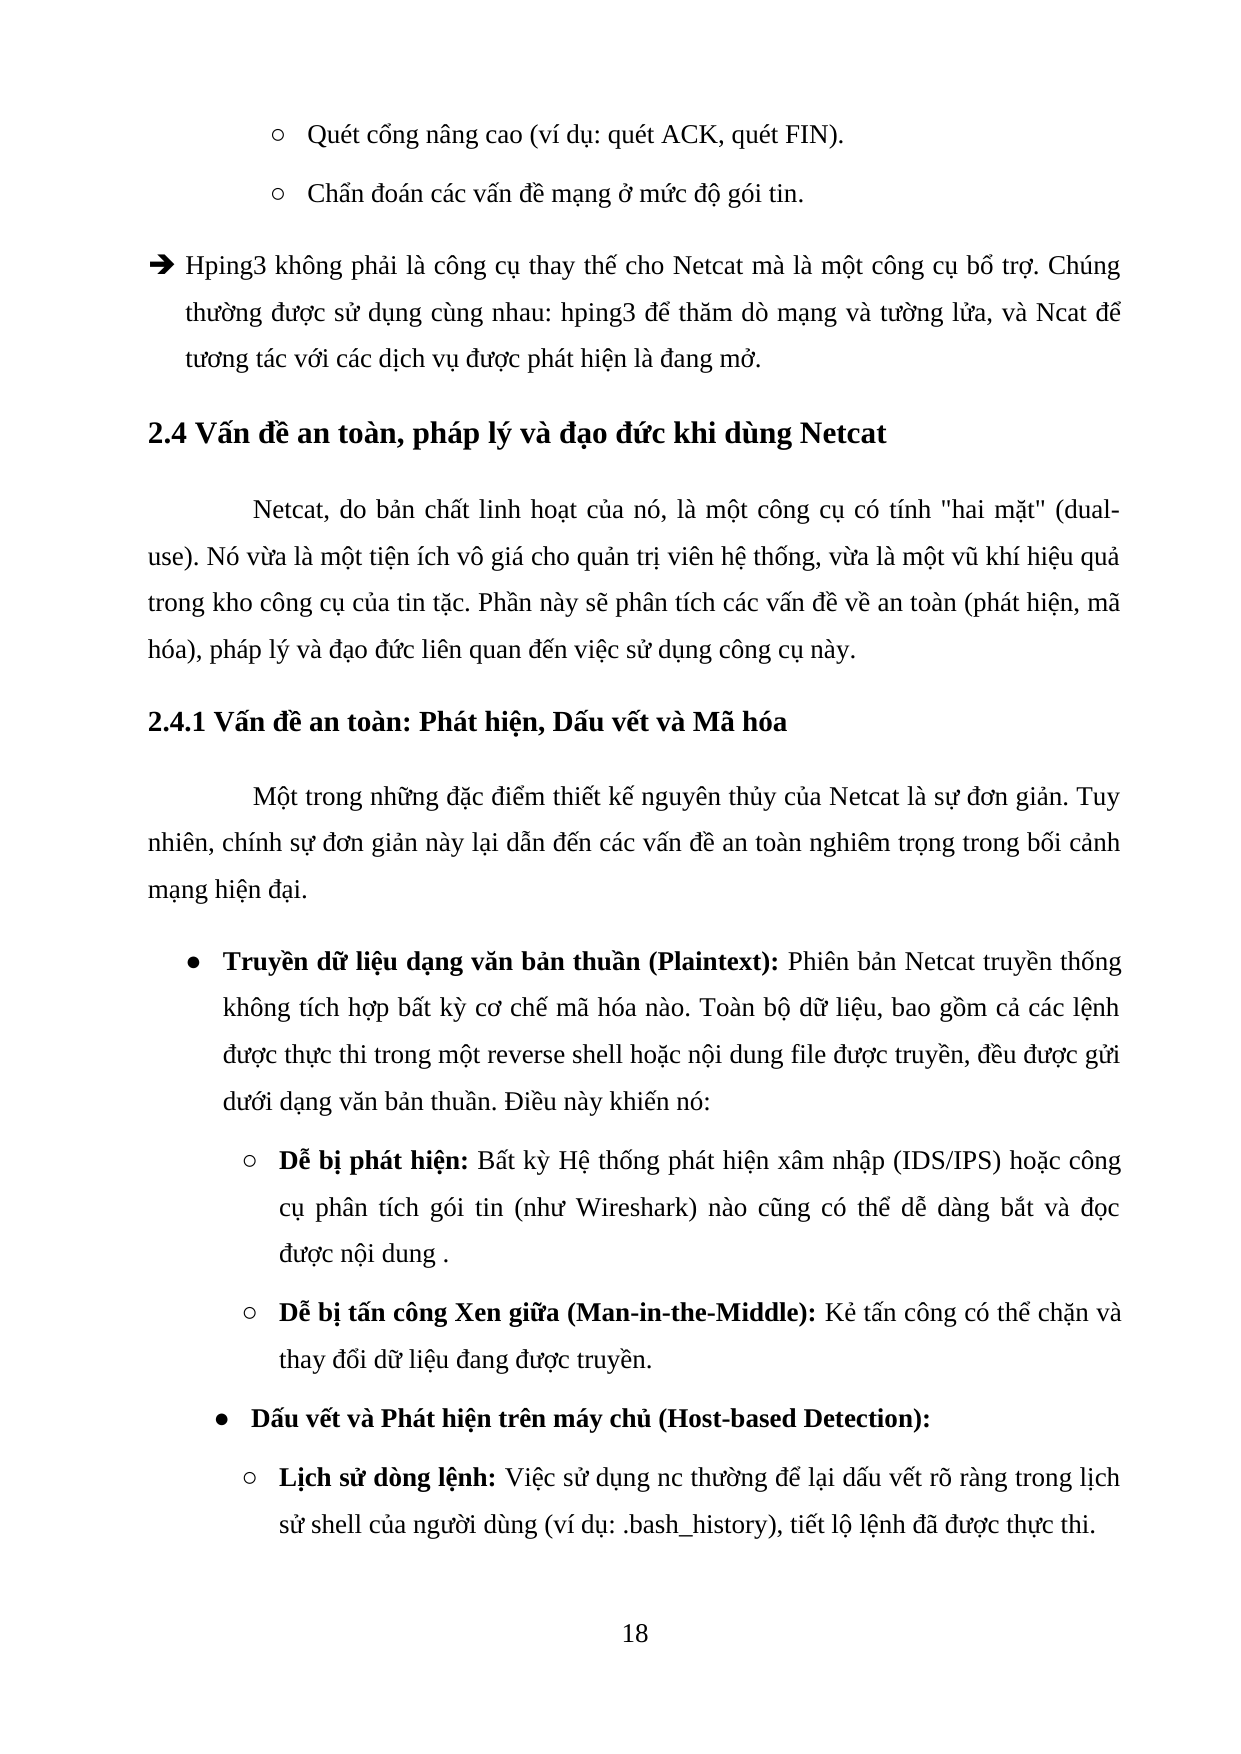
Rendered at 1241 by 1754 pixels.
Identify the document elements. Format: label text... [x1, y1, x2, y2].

text Một trong những đặc điểm thiết kế nguyên thủy của Netcat là sự đơn giản. Tuy nhiên, chính sự đơn giản này lại dẫn đến các vấn đề an toàn nghiêm trọng trong bối cảnh mạng hiện đại. [148, 780, 1122, 904]
list Lịch sử dòng lệnh: Việc sử dụng nc thường để lại dấu vết rõ ràng trong lịch sử shell của người dùng (ví dụ: .bash_history), tiết lộ lệnh đã được thực thi. [241, 1462, 1122, 1539]
text Netcat, do bản chất linh hoạt của nó, là một công cụ có tính "hai mặt" (dual-use). Nó vừa là một tiện ích vô giá cho quản trị viên hệ thống, vừa là một vũ khí hiệu quả trong kho công cụ của tin tặc. Phần này sẽ phân tích các vấn đề về an toàn (phát hiện, mã hóa), pháp lý và đạo đức liên quan đến việc sử dụng công cụ này. [148, 493, 1122, 664]
list Chẩn đoán các vấn đề mạng ở mức độ gói tin. [269, 177, 1122, 208]
list Dễ bị tấn công Xen giữa (Man-in-the-Middle): Kẻ tấn công có thể chặn và thay đổi dữ liệu đang được truyền. [241, 1297, 1122, 1374]
list Hping3 không phải là công cụ thay thế cho Netcat mà là một công cụ bổ trợ. Chúng thường được sử dụng cùng nhau: hping3 để thăm dò mạng và tường lửa, và Ncat để tương tác với các dịch vụ được phát hiện là đang mở. [148, 249, 1122, 373]
subtitle 2.4.1 Vấn đề an toàn: Phát hiện, Dấu vết và Mã hóa [148, 704, 1122, 738]
list Dấu vết và Phát hiện trên máy chủ (Host-based Detection): [213, 1402, 1122, 1433]
subtitle 2.4 Vấn đề an toàn, pháp lý và đạo đức khi dùng Netcat [148, 414, 1122, 450]
list Truyền dữ liệu dạng văn bản thuần (Plaintext): Phiên bản Netcat truyền thống không tích hợp bất kỳ cơ chế mã hóa nào. Toàn bộ dữ liệu, bao gồm cả các lệnh được thực thi trong một reverse shell hoặc nội dung file được truyền, đều được gửi dưới dạng văn bản thuần. Điều này khiến nó: [185, 945, 1122, 1116]
list Quét cổng nâng cao (ví dụ: quét ACK, quét FIN). [269, 118, 1122, 149]
list Dễ bị phát hiện: Bất kỳ Hệ thống phát hiện xâm nhập (IDS/IPS) hoặc công cụ phân tích gói tin (như Wireshark) nào cũng có thể dễ dàng bắt và đọc được nội dung . [241, 1144, 1122, 1268]
